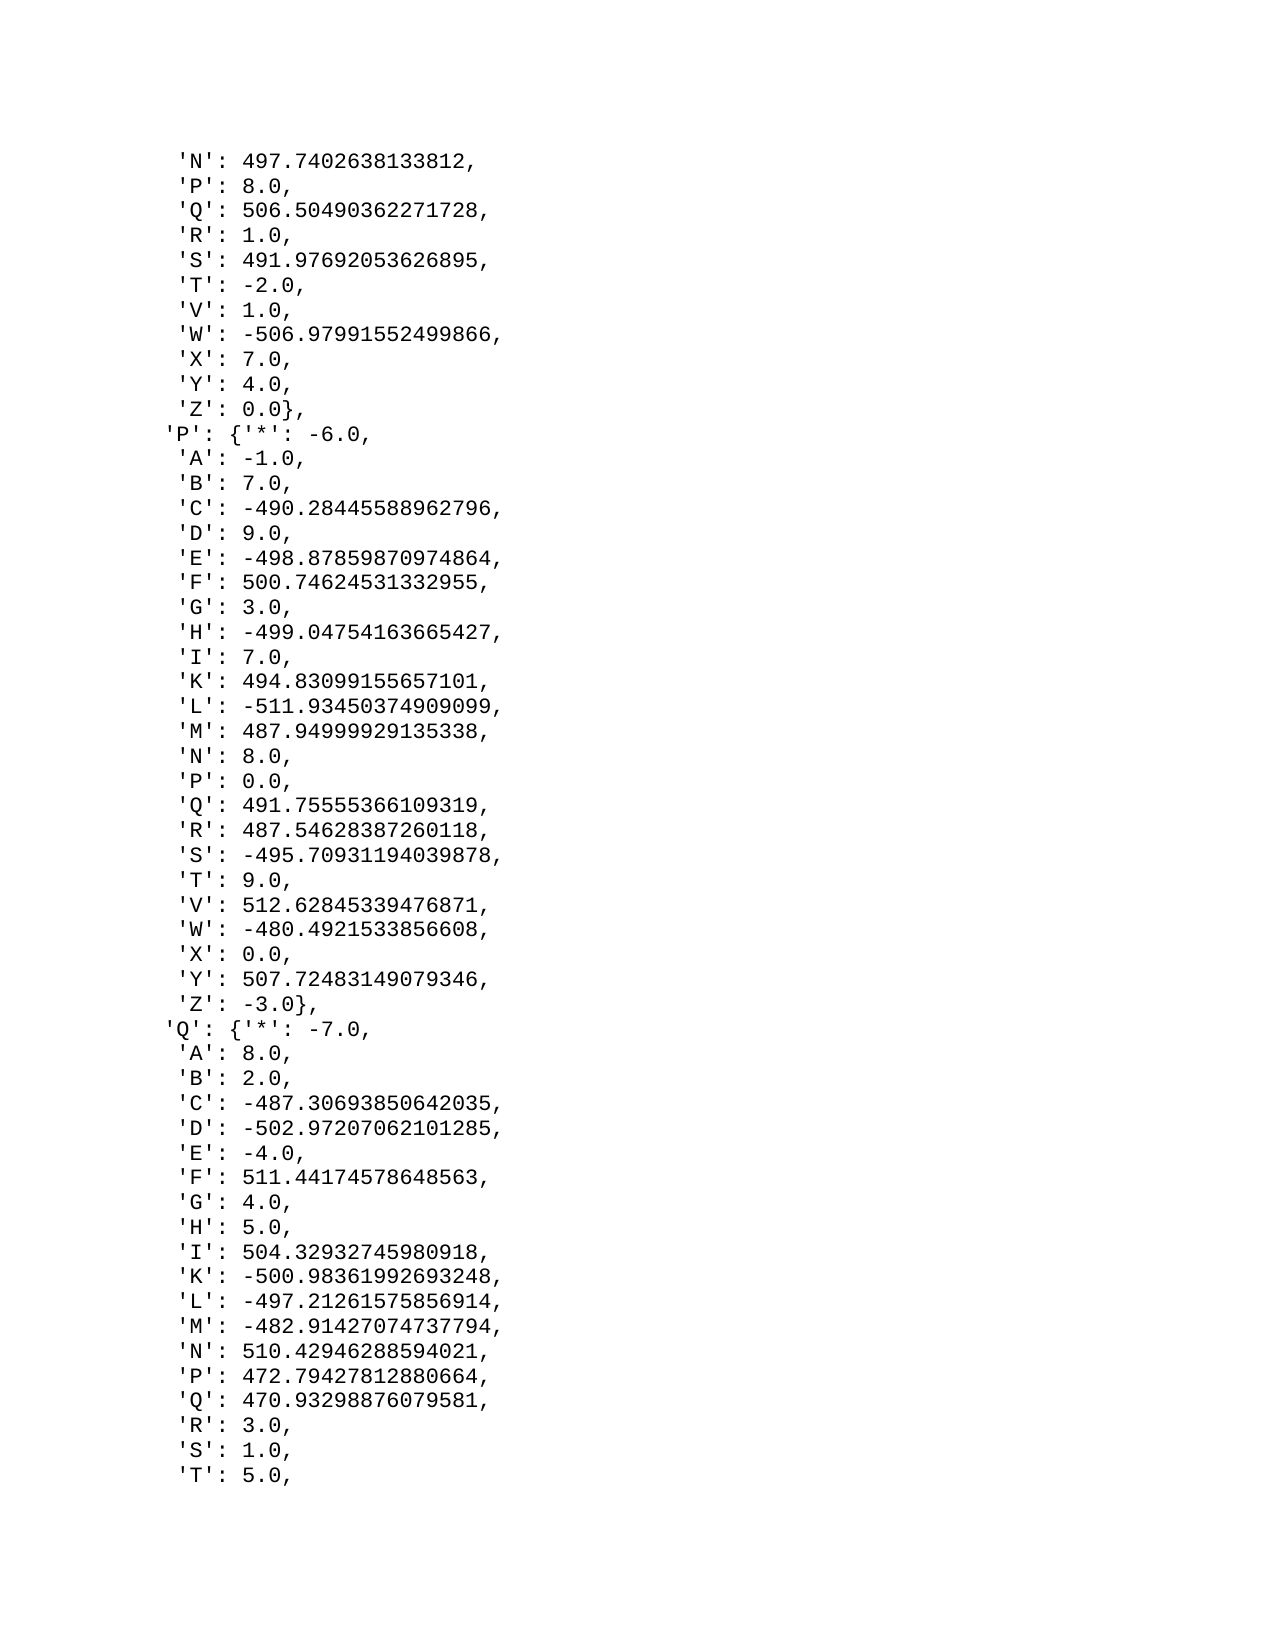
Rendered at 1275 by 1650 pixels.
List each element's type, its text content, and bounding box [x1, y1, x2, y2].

text 'F': 500.74624531332955, [150, 571, 1125, 596]
text 'H': -499.04754163665427, [150, 621, 1125, 646]
text 'W': -506.97991552499866, [150, 323, 1125, 348]
text 'H': 5.0, [150, 1216, 1125, 1241]
text 'M': -482.91427074737794, [150, 1315, 1125, 1340]
text 'Q': 470.93298876079581, [150, 1389, 1125, 1414]
text 'I': 504.32932745980918, [150, 1241, 1125, 1266]
text 'V': 1.0, [150, 299, 1125, 323]
text 'N': 8.0, [150, 745, 1125, 770]
text 'E': -4.0, [150, 1142, 1125, 1166]
text 'Q': 491.75555366109319, [150, 794, 1125, 819]
text 'Q': 506.50490362271728, [150, 199, 1125, 224]
text 'X': 7.0, [150, 348, 1125, 373]
text 'M': 487.94999929135338, [150, 720, 1125, 745]
text 'R': 487.54628387260118, [150, 819, 1125, 844]
text 'L': -497.21261575856914, [150, 1290, 1125, 1315]
text 'G': 4.0, [150, 1191, 1125, 1216]
text 'Z': -3.0}, [150, 993, 1125, 1018]
text 'S': -495.70931194039878, [150, 844, 1125, 869]
text 'P': 0.0, [150, 770, 1125, 794]
text 'S': 1.0, [150, 1439, 1125, 1464]
text 'Y': 4.0, [150, 373, 1125, 398]
text 'K': -500.98361992693248, [150, 1266, 1125, 1290]
text 'I': 7.0, [150, 646, 1125, 671]
text 'V': 512.62845339476871, [150, 894, 1125, 918]
text 'D': 9.0, [150, 522, 1125, 547]
text 'R': 3.0, [150, 1414, 1125, 1439]
text 'D': -502.97207062101285, [150, 1117, 1125, 1142]
text 'R': 1.0, [150, 224, 1125, 249]
text 'Y': 507.72483149079346, [150, 968, 1125, 993]
text 'A': -1.0, [150, 447, 1125, 472]
text 'Z': 0.0}, [150, 398, 1125, 423]
text 'P': {'*': -6.0, [150, 423, 1125, 447]
text 'A': 8.0, [150, 1042, 1125, 1067]
text 'E': -498.87859870974864, [150, 547, 1125, 571]
text 'X': 0.0, [150, 943, 1125, 968]
text 'B': 2.0, [150, 1067, 1125, 1092]
text 'T': -2.0, [150, 274, 1125, 299]
text 'T': 5.0, [150, 1464, 1125, 1489]
text 'F': 511.44174578648563, [150, 1166, 1125, 1191]
text 'C': -487.30693850642035, [150, 1092, 1125, 1117]
text 'N': 497.7402638133812, [150, 150, 1125, 175]
text 'P': 472.79427812880664, [150, 1365, 1125, 1389]
text 'Q': {'*': -7.0, [150, 1018, 1125, 1042]
text 'B': 7.0, [150, 472, 1125, 497]
text 'W': -480.4921533856608, [150, 918, 1125, 943]
text 'T': 9.0, [150, 869, 1125, 894]
text 'L': -511.93450374909099, [150, 695, 1125, 720]
text 'P': 8.0, [150, 175, 1125, 199]
text 'G': 3.0, [150, 596, 1125, 621]
text 'S': 491.97692053626895, [150, 249, 1125, 274]
text 'N': 510.42946288594021, [150, 1340, 1125, 1365]
text 'C': -490.28445588962796, [150, 497, 1125, 522]
text 'K': 494.83099155657101, [150, 671, 1125, 695]
